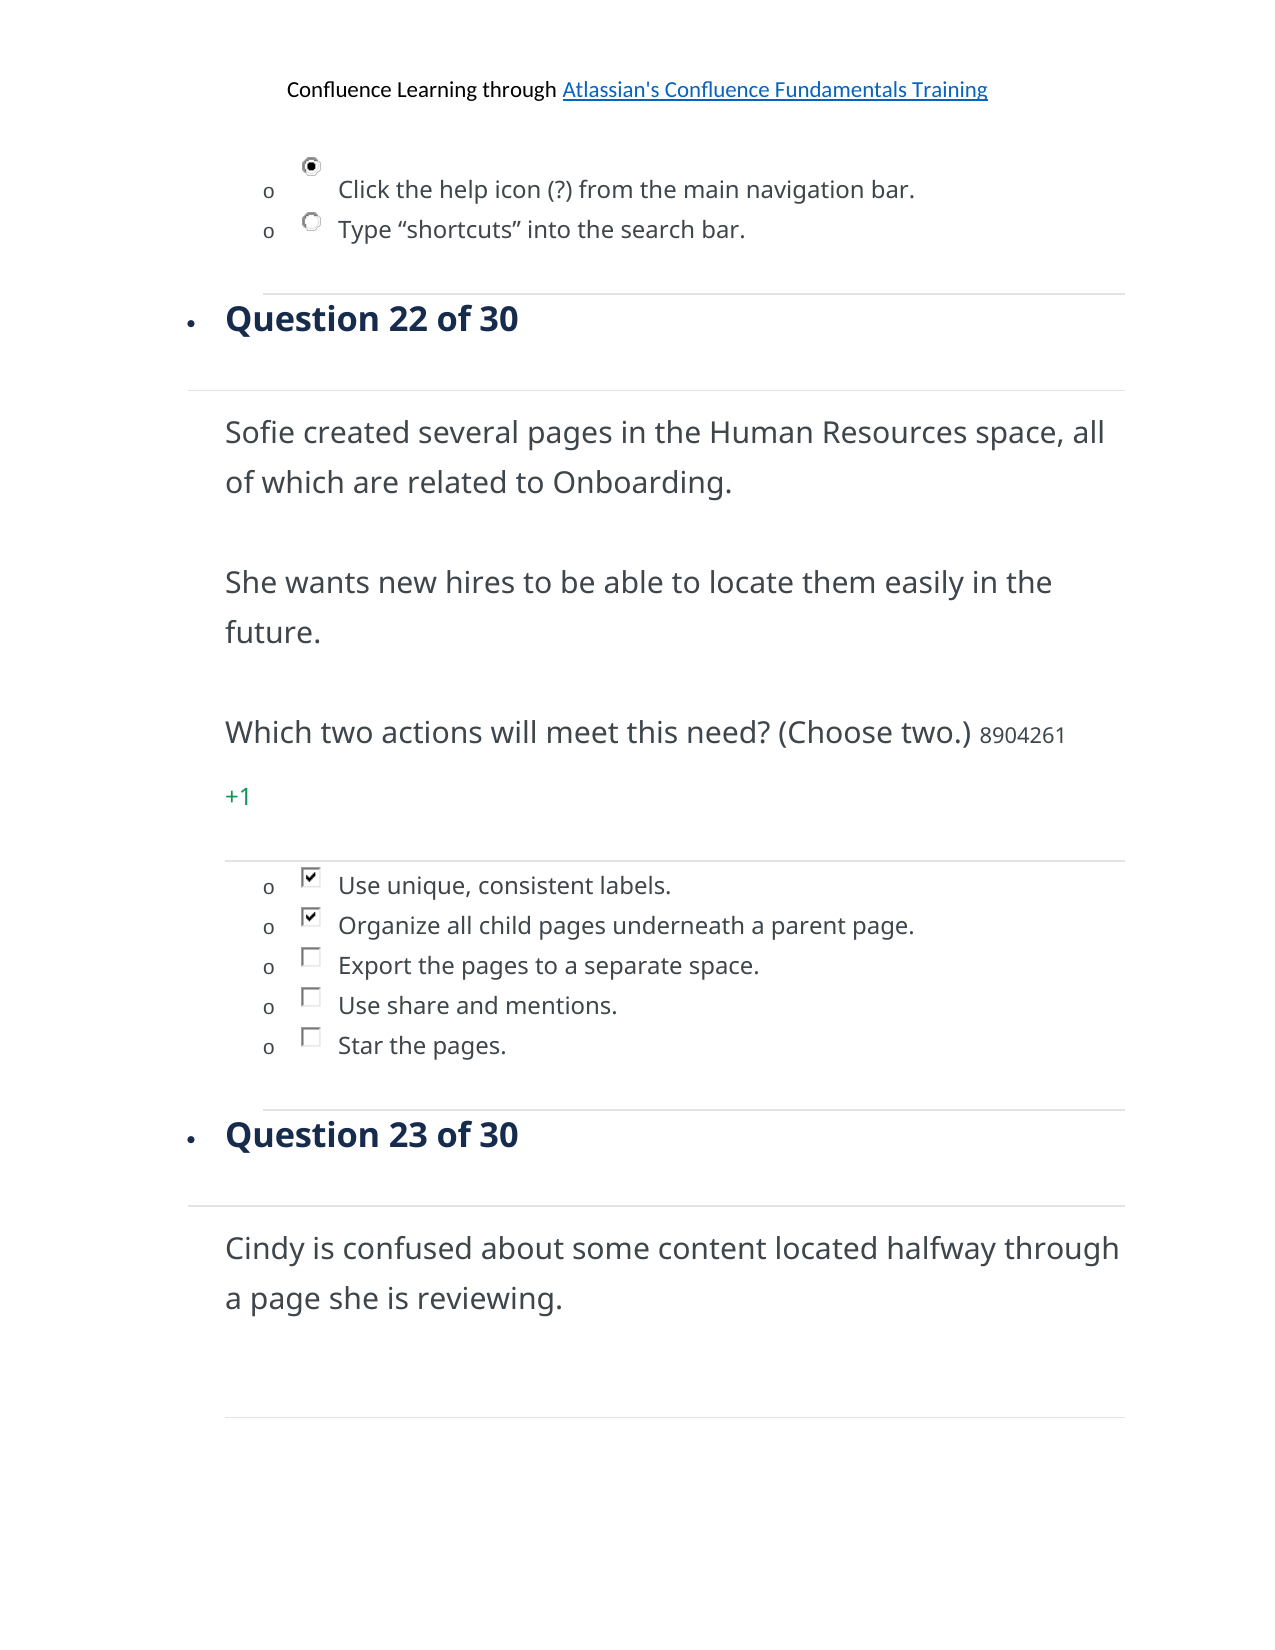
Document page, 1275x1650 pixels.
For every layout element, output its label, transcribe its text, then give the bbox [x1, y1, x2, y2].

list Type “shortcuts” into the search bar. [262, 206, 1125, 295]
list Star the pages. [262, 1021, 1125, 1111]
list +1 [225, 768, 1125, 860]
list Use unique, consistent labels. [262, 862, 1125, 902]
text Sofie created several pages in the Human Resources space, all of which are related to Onboarding. She wants new hires to be able to locate them easily in the future. Which two actions will meet this need? (Choose two.) 8904261 [225, 403, 1125, 753]
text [225, 1218, 1125, 1417]
subtitle Question 22 of 30 [187, 295, 1125, 391]
list Organize all child pages underneath a parent page. [262, 902, 1125, 941]
list Export the pages to a separate space. [262, 941, 1125, 981]
list Click the help icon (?) from the main navigation bar. [262, 150, 1125, 206]
list Use share and mentions. [262, 981, 1125, 1021]
subtitle Question 23 of 30 [187, 1111, 1125, 1207]
